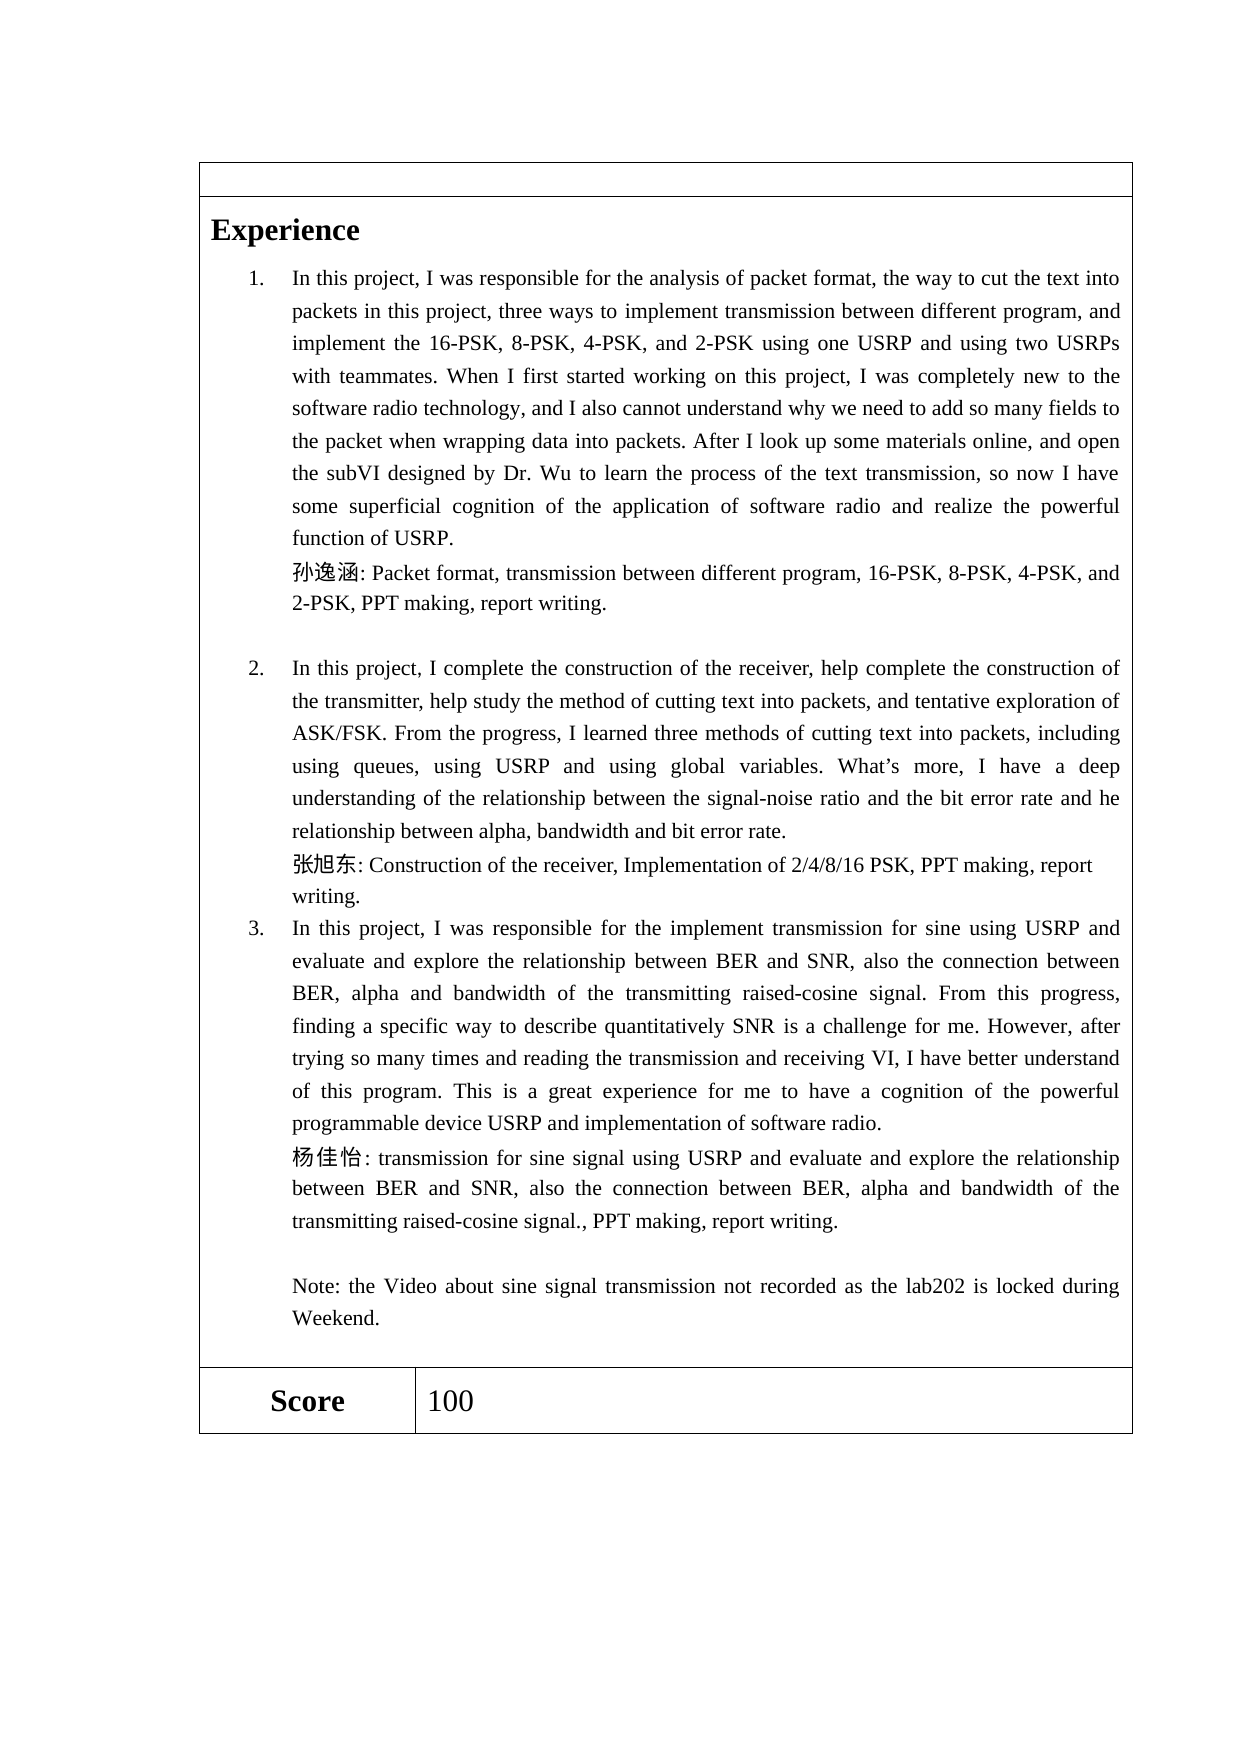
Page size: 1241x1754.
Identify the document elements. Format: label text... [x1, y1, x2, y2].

table_cell 100 [416, 1368, 1132, 1433]
table_cell Score [200, 1368, 415, 1433]
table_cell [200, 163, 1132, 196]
table_cell Experience In this project, I was responsible for the analysis of packet format, the way to cut the text into packets in this project, three ways to implement transmission between different program, and implement the 16-PSK, 8-PSK, 4-PSK, and 2-PSK using one USRP and using two USRPs with teammates. When I first started working on this project, I was completely new to the software radio technology, and I also cannot understand why we need to add so many fields to the packet when wrapping data into packets. After I look up some materials online, and open the subVI designed by Dr. Wu to learn the process of the text transmission, so now I have some superficial cognition of the application of software radio and realize the powerful function of USRP. 孙逸涵: Packet format, transmission between different program, 16-PSK, 8-PSK, 4-PSK, and 2-PSK, PPT making, report writing. In this project, I complete the construction of the receiver, help complete the construction of the transmitter, help study the method of cutting text into packets, and tentative exploration of ASK/FSK. From the progress, I learned three methods of cutting text into packets, including using queues, using USRP and using global variables. What’s more, I have a deep understanding of the relationship between the signal-noise ratio and the bit error rate and he relationship between alpha, bandwidth and bit error rate. 张旭东: Construction of the receiver, Implementation of 2/4/8/16 PSK, PPT making, report writing. In this project, I was responsible for the implement transmission for sine using USRP and evaluate and explore the relationship between BER and SNR, also the connection between BER, alpha and bandwidth of the transmitting raised-cosine signal. From this progress, finding a specific way to describe quantitatively SNR is a challenge for me. However, after trying so many times and reading the transmission and receiving VI, I have better understand of this program. This is a great experience for me to have a cognition of the powerful programmable device USRP and implementation of software radio. 杨佳怡: transmission for sine signal using USRP and evaluate and explore the relationship between BER and SNR, also the connection between BER, alpha and bandwidth of the transmitting raised-cosine signal., PPT making, report writing. Note: the Video about sine signal transmission not recorded as the lab202 is locked during Weekend. [200, 197, 1132, 1367]
